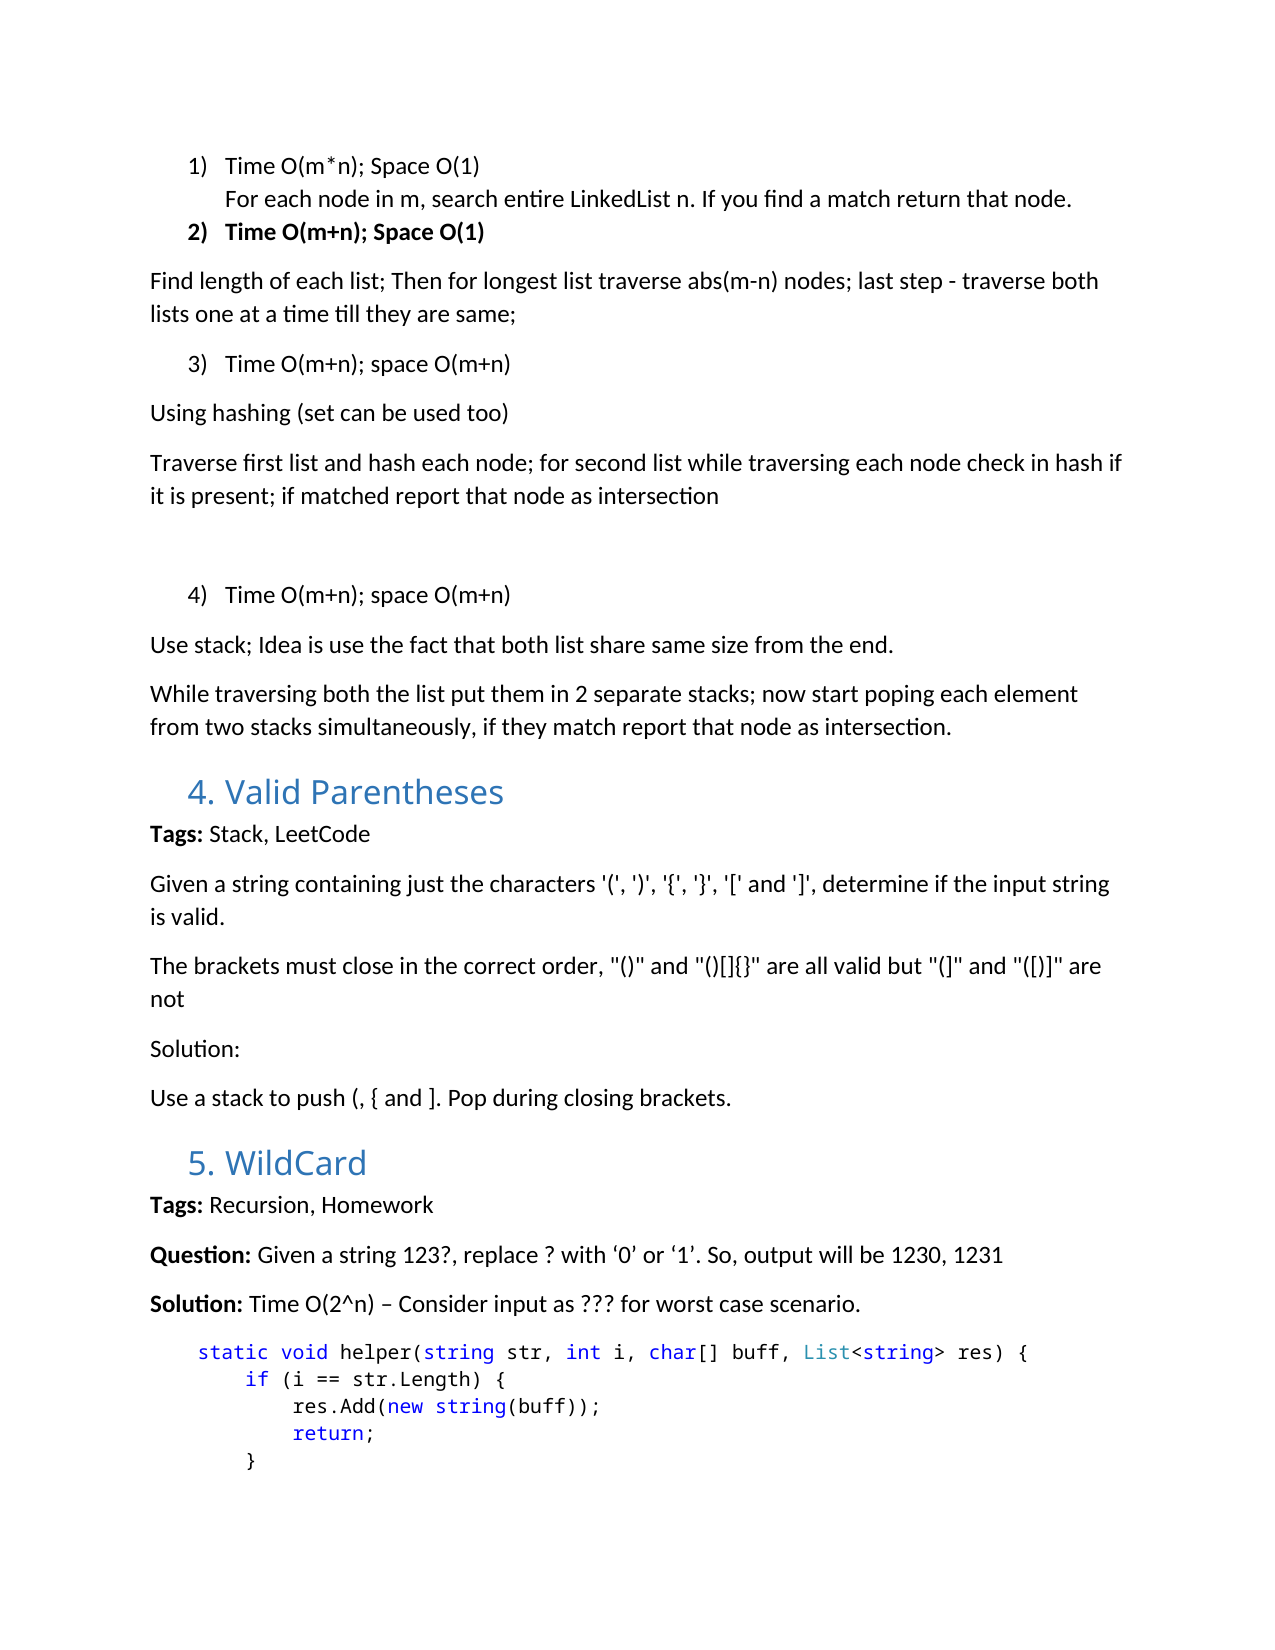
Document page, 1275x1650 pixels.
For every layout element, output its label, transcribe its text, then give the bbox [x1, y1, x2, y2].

text Given a string containing just the characters '(', ')', '{', '}', '[' and ']', determine if the input string is valid. [150, 868, 1125, 931]
text Traverse first list and hash each node; for second list while traversing each node check in hash if it is present; if matched report that node as intersection [150, 447, 1125, 511]
text The brackets must close in the correct order, "()" and "()[]{}" are all valid but "(]" and "([)]" are not [150, 950, 1125, 1014]
subtitle WildCard [187, 1140, 1125, 1186]
text } [150, 1446, 1125, 1473]
text Tags: Recursion, Homework [150, 1189, 1125, 1220]
text Tags: Stack, LeetCode [150, 818, 1125, 849]
text Using hashing (set can be used too) [150, 397, 1125, 428]
text Find length of each list; Then for longest list traverse abs(m-n) nodes; last step - traverse both lists one at a time till they are same; [150, 265, 1125, 329]
text return; [150, 1419, 1125, 1446]
text Question: Given a string 123?, replace ? with ‘0’ or ‘1’. So, output will be 1230, 1231 [150, 1239, 1125, 1269]
subtitle Valid Parentheses [187, 769, 1125, 814]
text static void helper(string str, int i, char[] buff, List<string> res) { [150, 1338, 1125, 1365]
list Time O(m+n); space O(m+n) [187, 348, 1125, 378]
text Use stack; Idea is use the fact that both list share same size from the end. [150, 629, 1125, 659]
text Solution: [150, 1033, 1125, 1063]
text res.Add(new string(buff)); [150, 1392, 1125, 1419]
text Solution: Time O(2^n) – Consider input as ??? for worst case scenario. [150, 1288, 1125, 1319]
list For each node in m, search entire LinkedList n. If you find a match return that node. [225, 183, 1125, 213]
text While traversing both the list put them in 2 separate stacks; now start poping each element from two stacks simultaneously, if they match report that node as intersection. [150, 678, 1125, 742]
list Time O(m*n); Space O(1) [187, 150, 1125, 181]
list Time O(m+n); space O(m+n) [187, 579, 1125, 610]
list Time O(m+n); Space O(1) [187, 216, 1125, 246]
text if (i == str.Length) { [150, 1365, 1125, 1392]
text Use a stack to push (, { and ]. Pop during closing brackets. [150, 1082, 1125, 1113]
